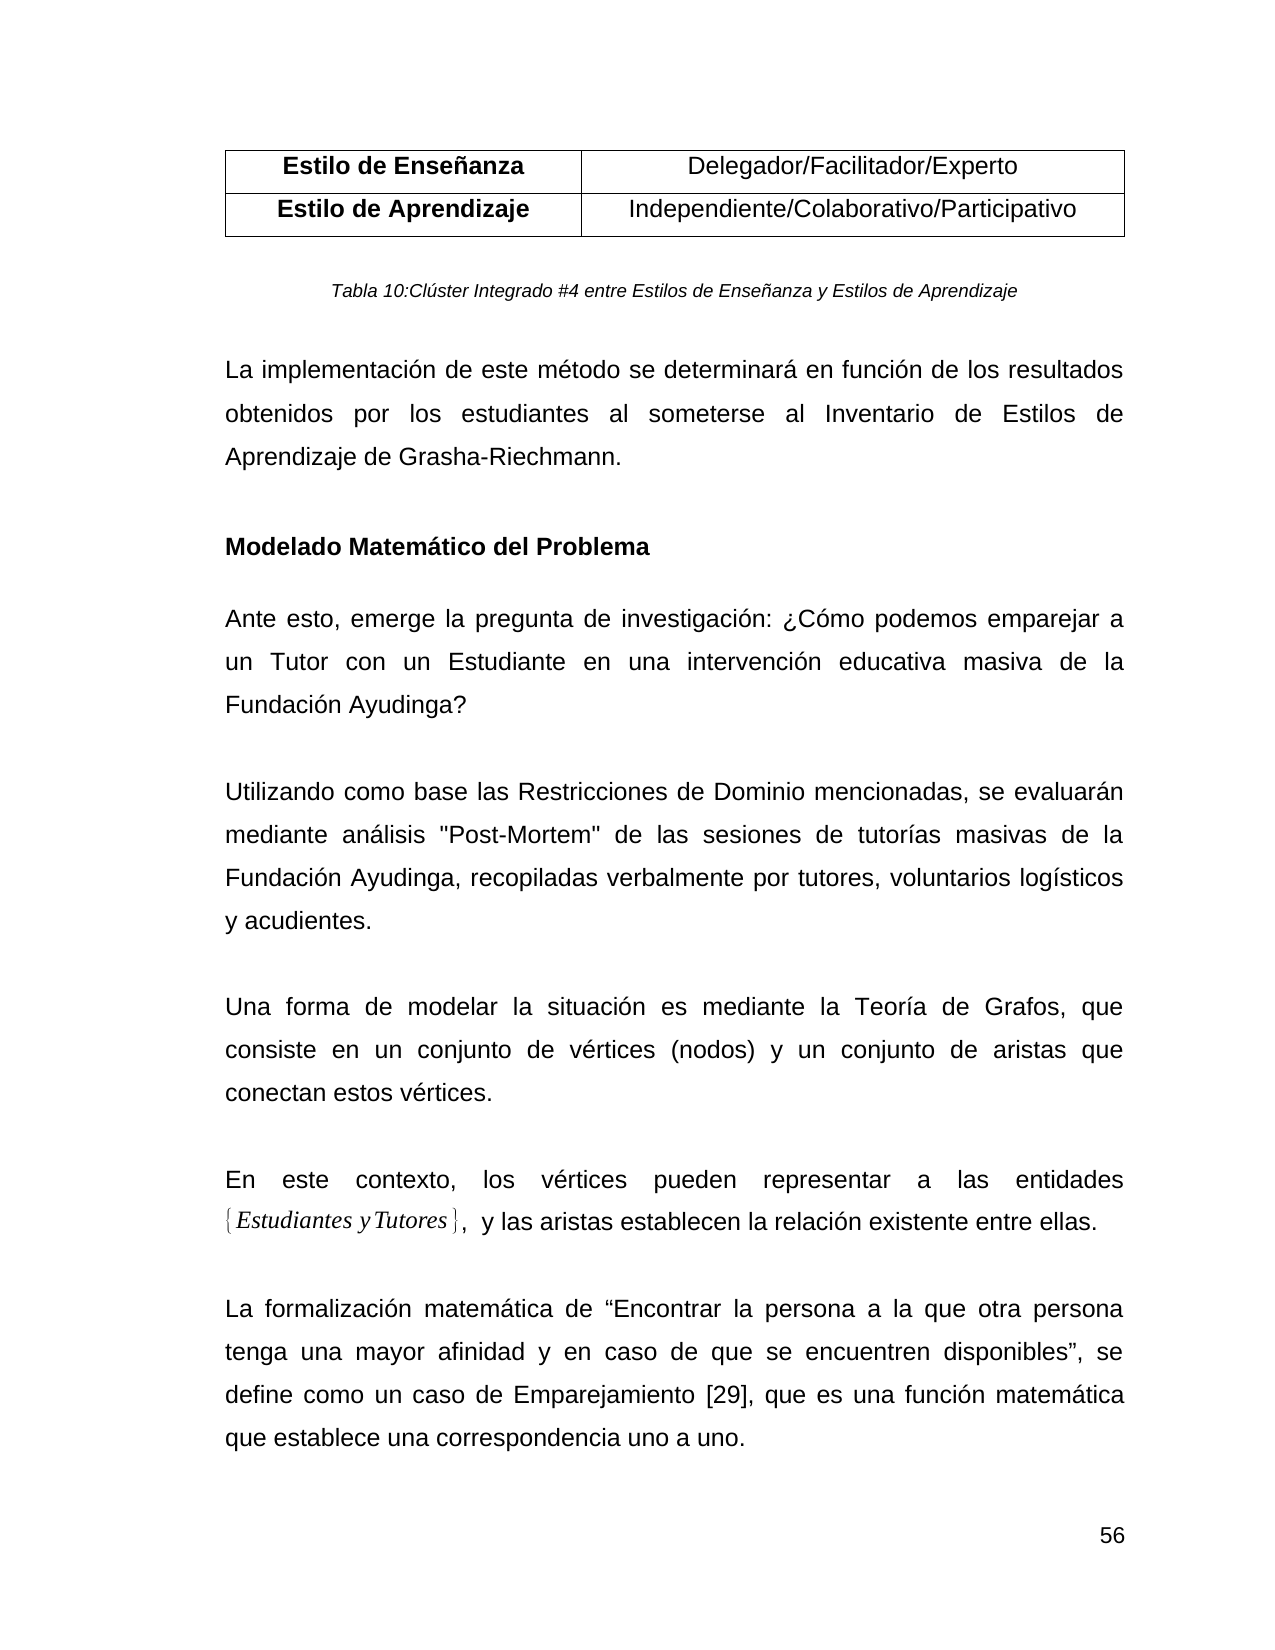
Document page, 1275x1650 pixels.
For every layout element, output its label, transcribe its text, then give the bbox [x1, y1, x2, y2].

text Una forma de modelar la situación es mediante la Teoría de Grafos, que consiste en un conjunto de vértices (nodos) y un conjunto de aristas que conectan estos vértices. [225, 992, 1125, 1107]
text La formalización matemática de “Encontrar la persona a la que otra persona tenga una mayor afinidad y en caso de que se encuentren disponibles”, se define como un caso de Emparejamiento , que es una función matemática que establece una correspondencia uno a uno. [225, 1294, 1125, 1452]
table_cell Delegador/Facilitador/Experto [582, 151, 1124, 193]
text Tabla 10:Clúster Integrado #4 entre Estilos de Enseñanza y Estilos de Aprendizaje [225, 280, 1125, 302]
text En este contexto, los vértices pueden representar a las entidades , y las aristas establecen la relación existente entre ellas. [225, 1164, 1125, 1236]
text Utilizando como base las Restricciones de Dominio mencionadas, se evaluarán mediante análisis "Post-Mortem" de las sesiones de tutorías masivas de la Fundación Ayudinga, recopiladas verbalmente por tutores, voluntarios logísticos y acudientes. [225, 776, 1125, 934]
table_cell Independiente/Colaborativo/Participativo [582, 194, 1124, 236]
text Ante esto, emerge la pregunta de investigación: ¿Cómo podemos emparejar a un Tutor con un Estudiante en una intervención educativa masiva de la Fundación Ayudinga? [225, 604, 1125, 719]
table_cell Estilo de Enseñanza [226, 151, 581, 193]
table_cell Estilo de Aprendizaje [226, 194, 581, 236]
text La implementación de este método se determinará en función de los resultados obtenidos por los estudiantes al someterse al Inventario de Estilos de Aprendizaje de Grasha-Riechmann. [225, 355, 1125, 470]
subtitle Modelado Matemático del Problema [225, 532, 1125, 561]
